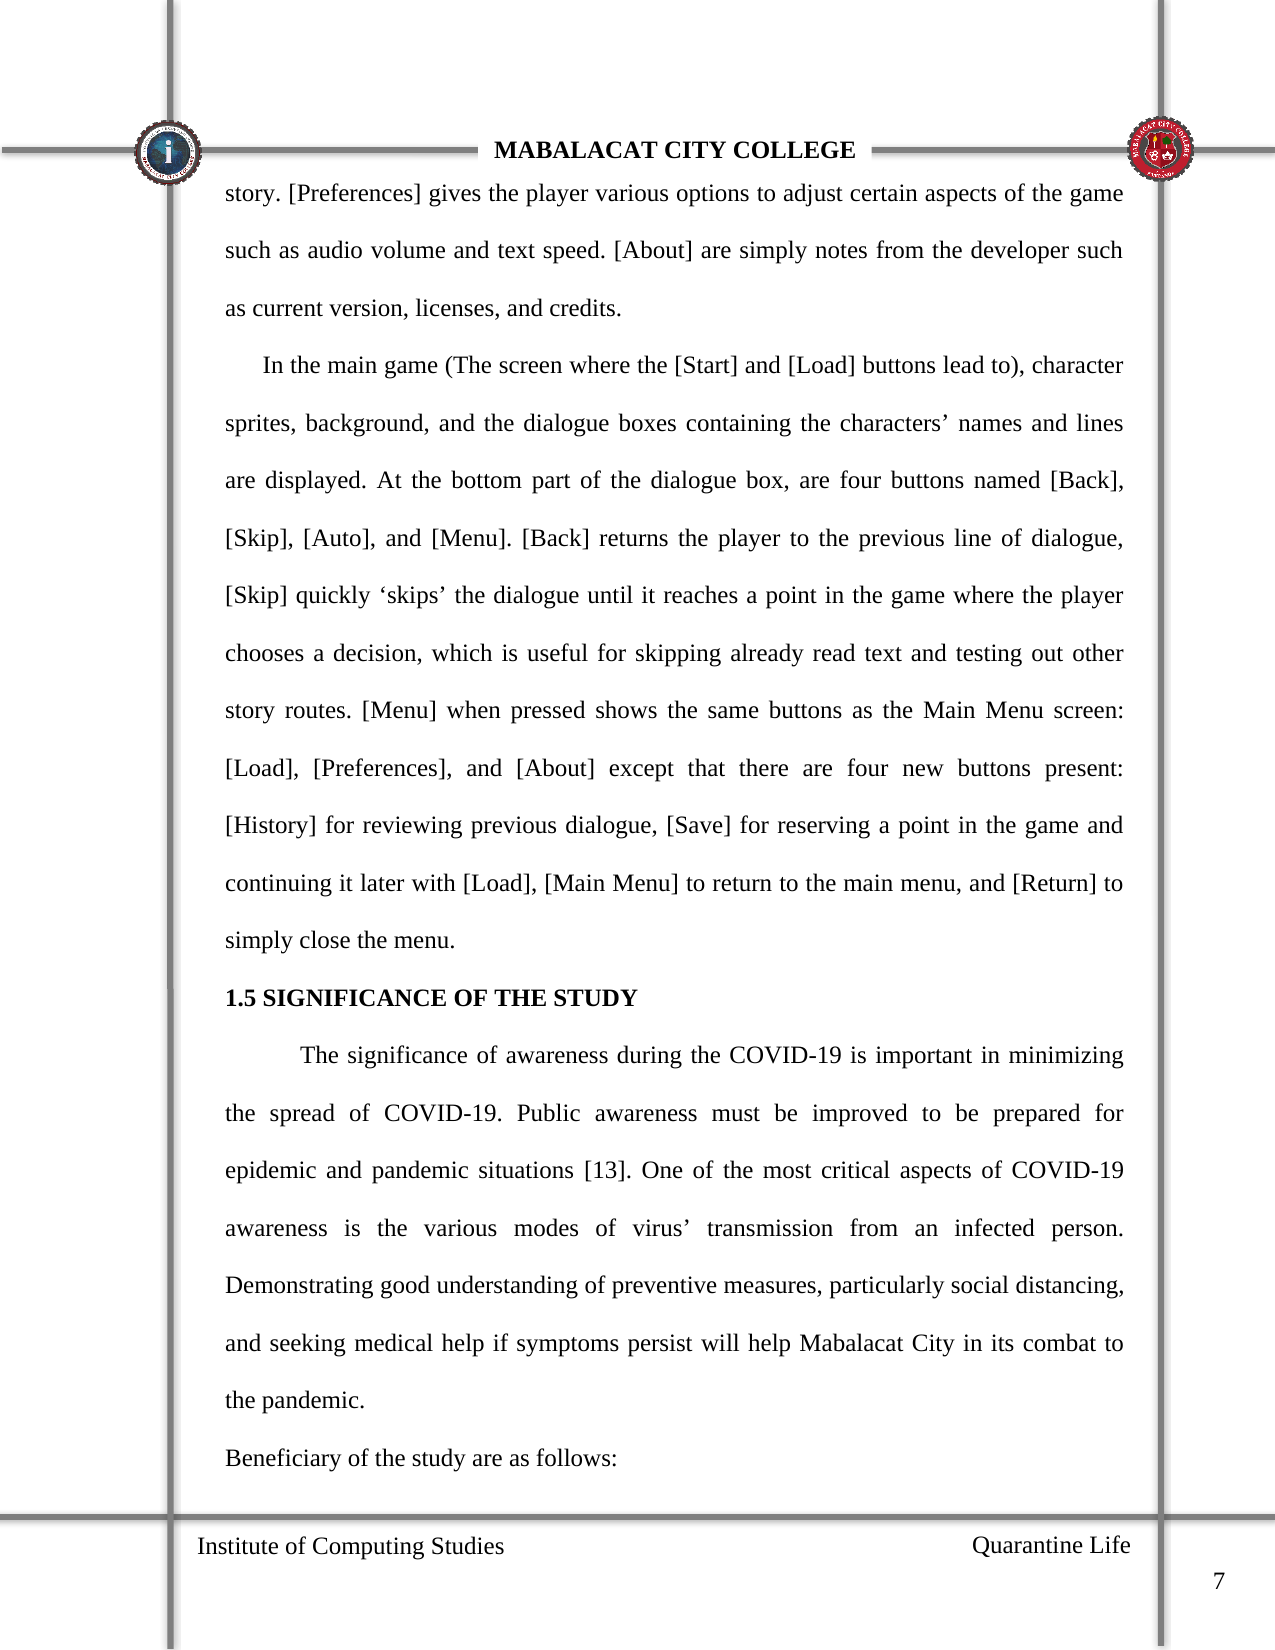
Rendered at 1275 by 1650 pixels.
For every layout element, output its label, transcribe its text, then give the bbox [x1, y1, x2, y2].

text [225, 178, 1125, 322]
text Beneficiary of the study are as follows: [225, 1443, 1125, 1472]
picture [132, 117, 203, 188]
text 1.5 SIGNIFICANCE OF THE STUDY [225, 983, 1125, 1012]
picture [1125, 113, 1196, 184]
text In the main game (The screen where the [Start] and [Load] buttons lead to), character sprites, background, and the dialogue boxes containing the characters’ names and lines are displayed. At the bottom part of the dialogue box, are four buttons named [Back], [Skip], [Auto], and [Menu]. [Back] returns the player to the previous line of dialogue, [Skip] quickly ‘skips’ the dialogue until it reaches a point in the game where the player chooses a decision, which is useful for skipping already read text and testing out other story routes. [Menu] when pressed shows the same buttons as the Main Menu screen: [Load], [Preferences], and [About] except that there are four new buttons present: [History] for reviewing previous dialogue, [Save] for reserving a point in the game and continuing it later with [Load], [Main Menu] to return to the main menu, and [Return] to simply close the menu. [225, 351, 1125, 954]
text The significance of awareness during the COVID-19 is important in minimizing the spread of COVID-19. Public awareness must be improved to be prepared for epidemic and pandemic situations . One of the most critical aspects of COVID-19 awareness is the various modes of virus’ transmission from an infected person. Demonstrating good understanding of preventive measures, particularly social distancing, and seeking medical help if symptoms persist will help Mabalacat City in its combat to the pandemic. [225, 1041, 1125, 1414]
